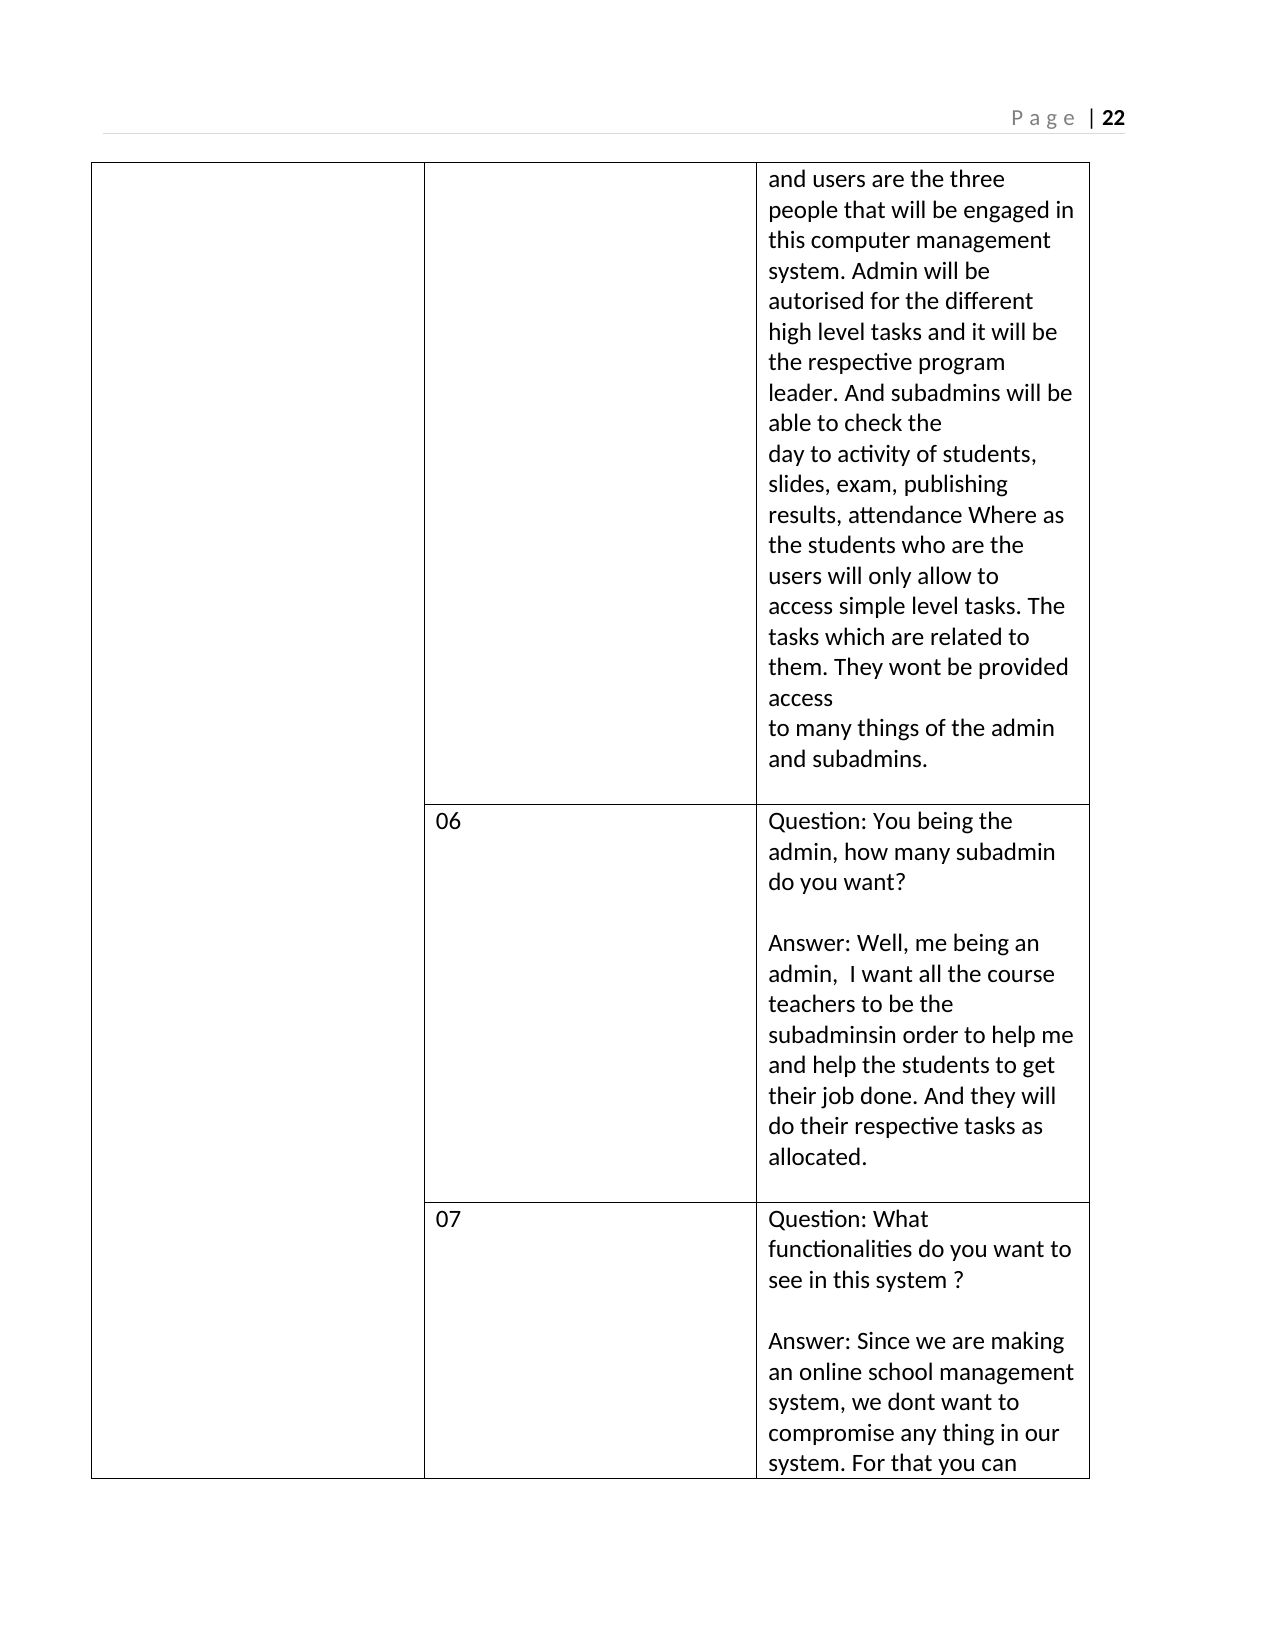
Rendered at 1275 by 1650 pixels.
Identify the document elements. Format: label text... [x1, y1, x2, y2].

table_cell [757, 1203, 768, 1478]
table_cell 05 [425, 163, 756, 804]
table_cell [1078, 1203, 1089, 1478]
table_cell 07 [425, 1203, 756, 1478]
table_cell 06 [425, 805, 756, 1202]
table_cell Question: You being the admin, how many subadmin do you want? Answer: Well, me being an admin, I want all the course teachers to be the subadminsin order to help me and help the students to get their job done. And they will do their respective tasks as allocated. [757, 805, 1089, 1202]
